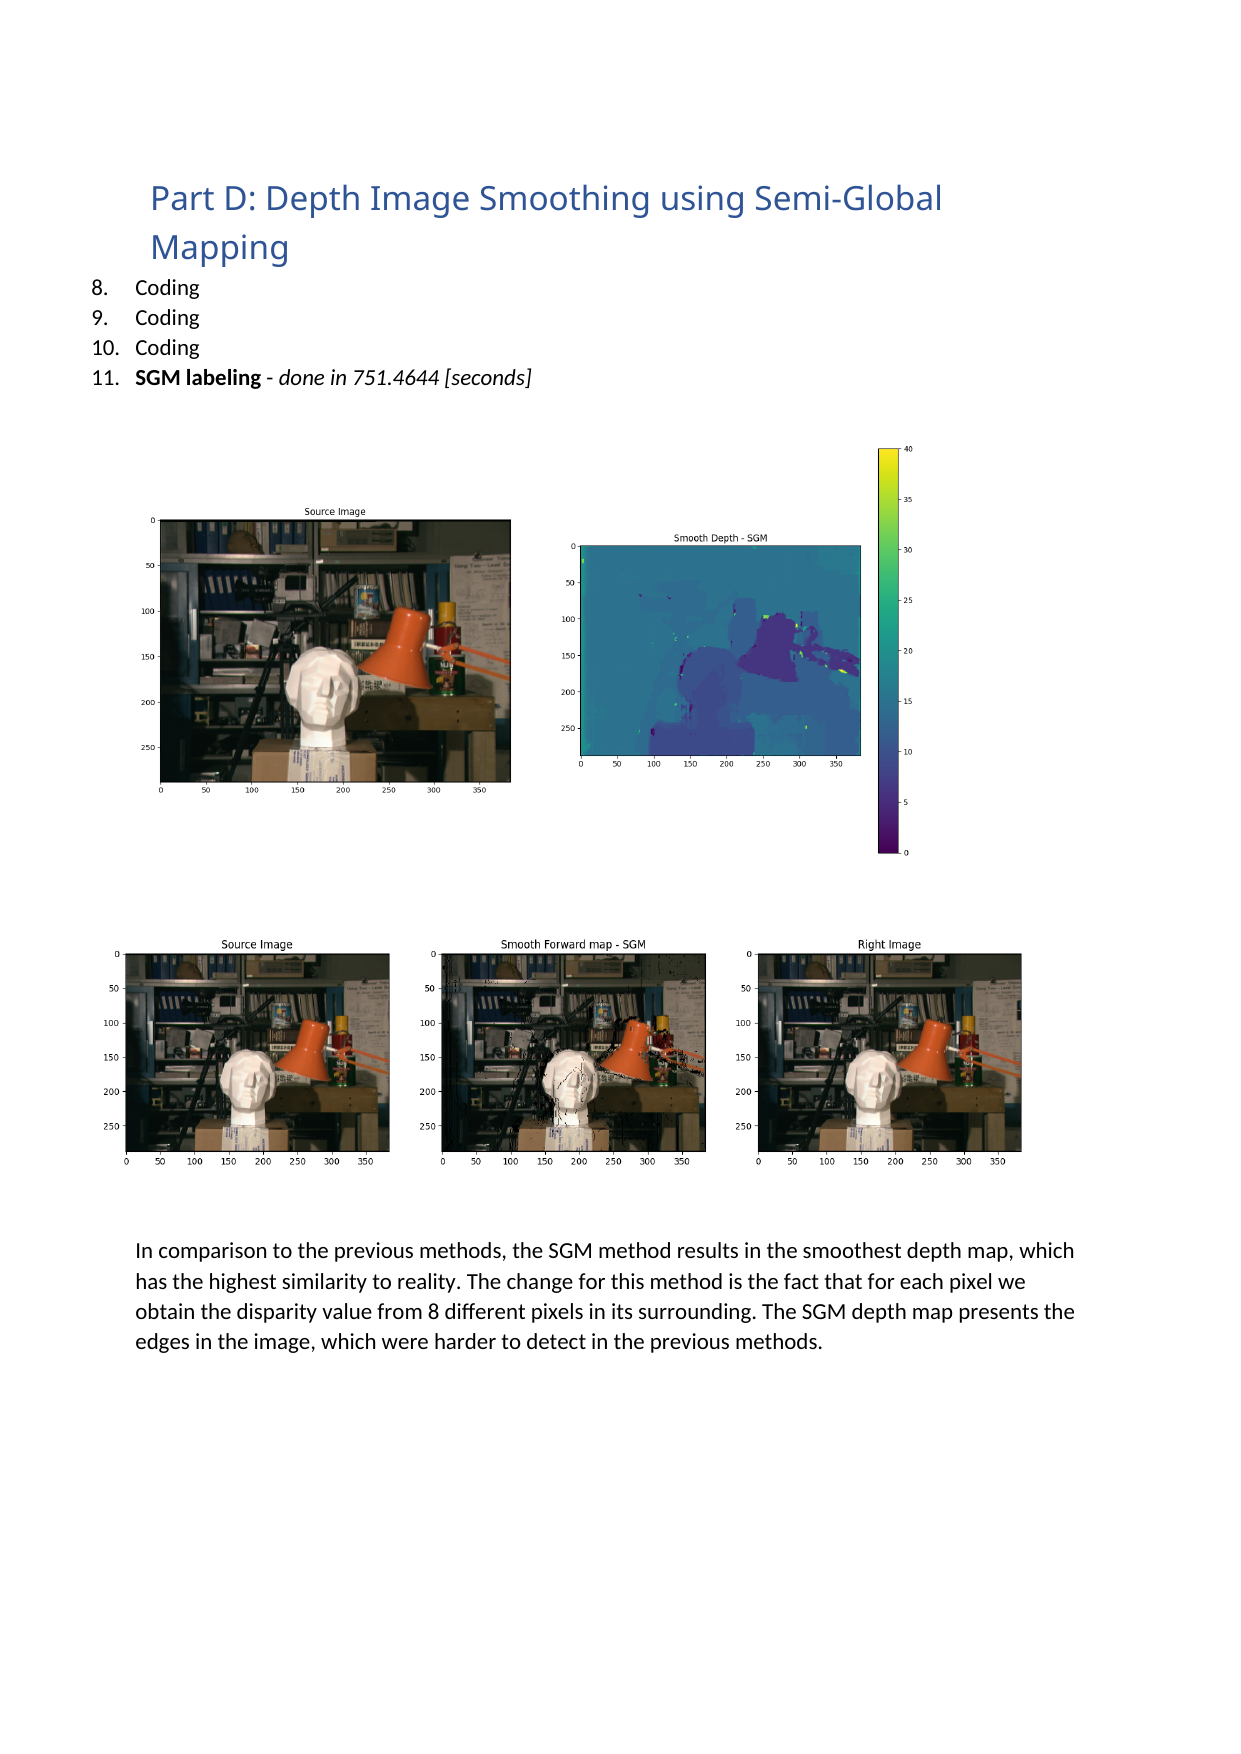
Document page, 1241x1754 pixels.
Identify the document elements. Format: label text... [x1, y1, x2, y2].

subtitle Part D: Depth Image Smoothing using Semi-Global Mapping [150, 175, 1090, 269]
list In comparison to the previous methods, the SGM method results in the smoothest depth map, which has the highest similarity to reality. The change for this method is the fact that for each pixel we obtain the disparity value from 8 different pixels in its surrounding. The SGM depth map presents the edges in the image, which were harder to detect in the previous methods. [135, 1237, 1090, 1355]
list Coding [91, 273, 1090, 301]
picture [91, 410, 957, 873]
list Coding [91, 303, 1090, 331]
list SGM labeling - done in 751.4644 [seconds] [91, 363, 1090, 392]
picture [91, 891, 1032, 1218]
list Coding [91, 333, 1090, 361]
